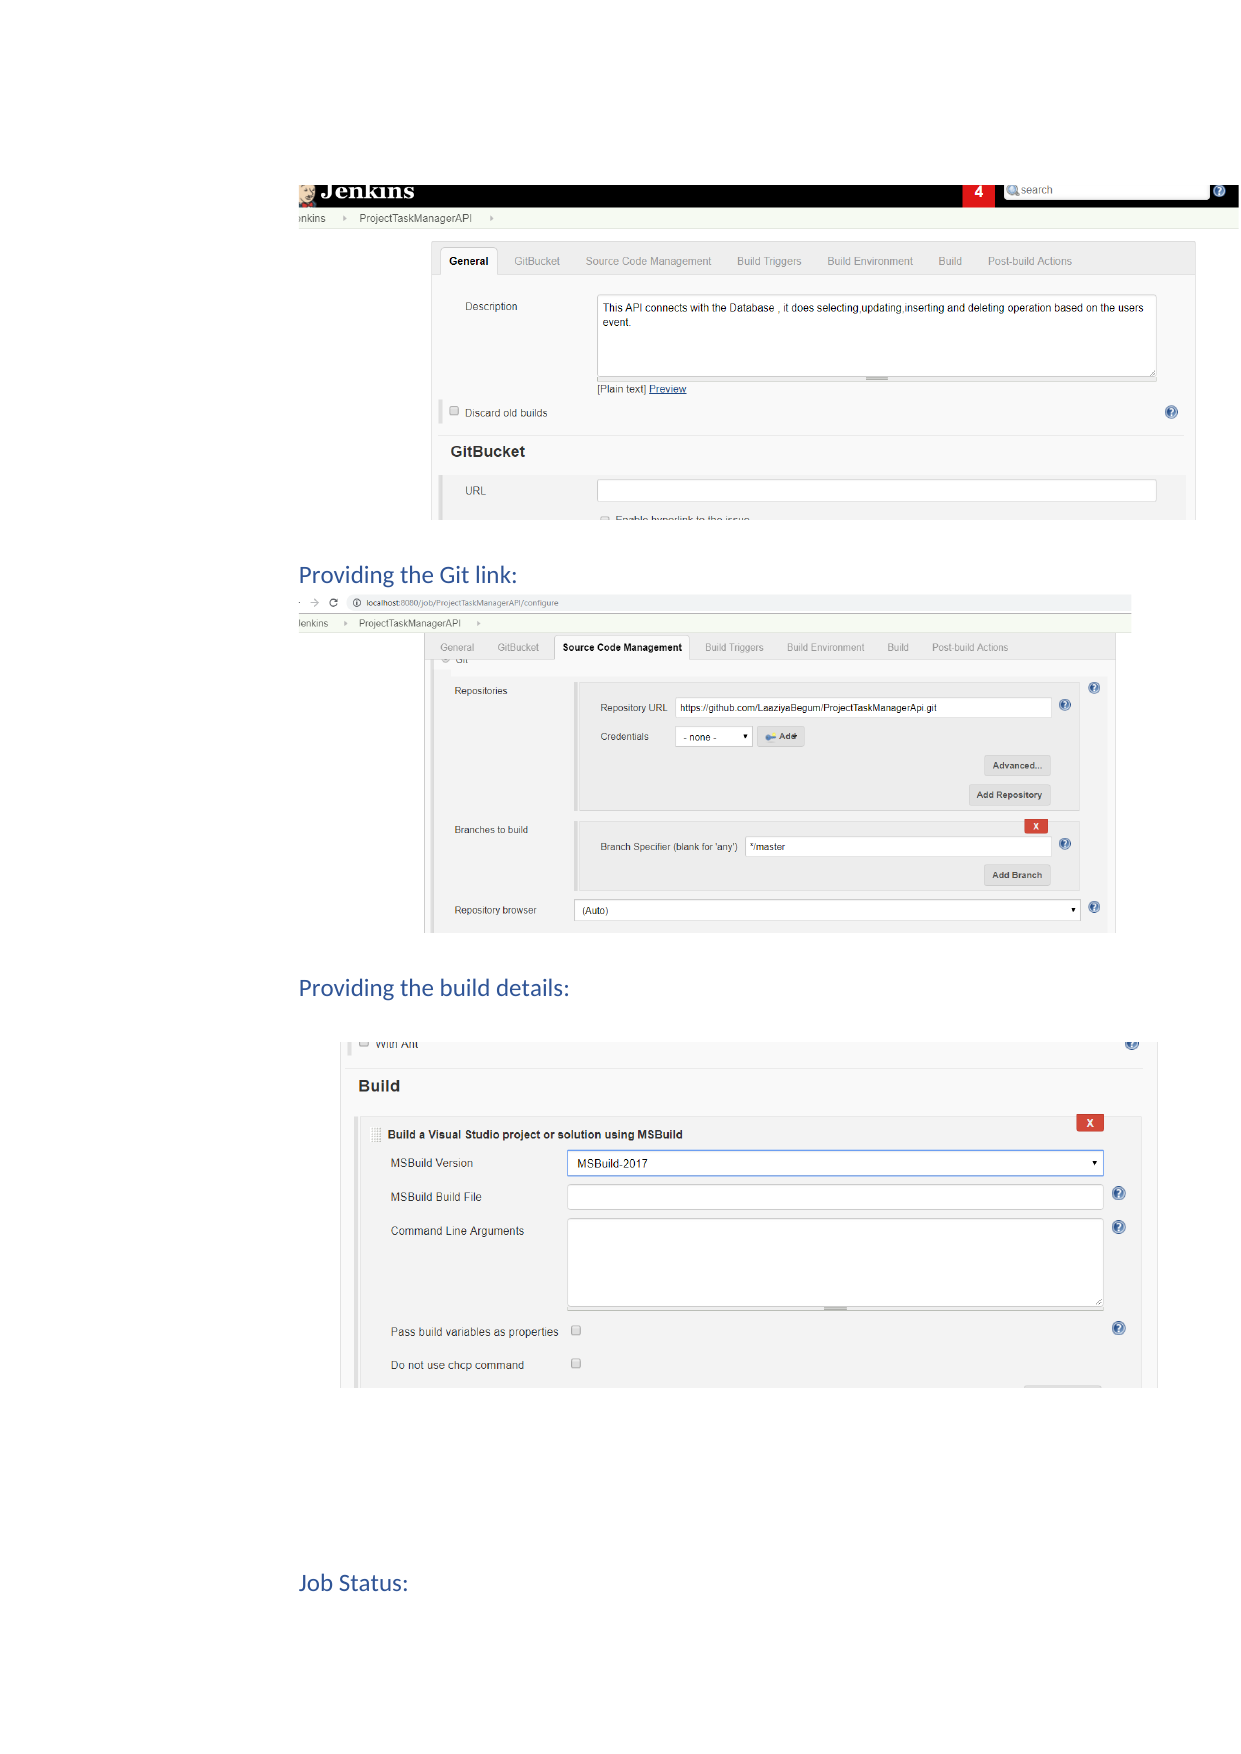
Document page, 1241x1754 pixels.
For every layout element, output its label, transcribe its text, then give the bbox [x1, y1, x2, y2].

picture [298, 1042, 1182, 1388]
list Job Status: [299, 1567, 1090, 1597]
picture [298, 185, 1239, 520]
picture [298, 593, 1132, 933]
list Providing the build details: [299, 972, 1090, 1003]
list Providing the Git link: [299, 559, 1090, 589]
